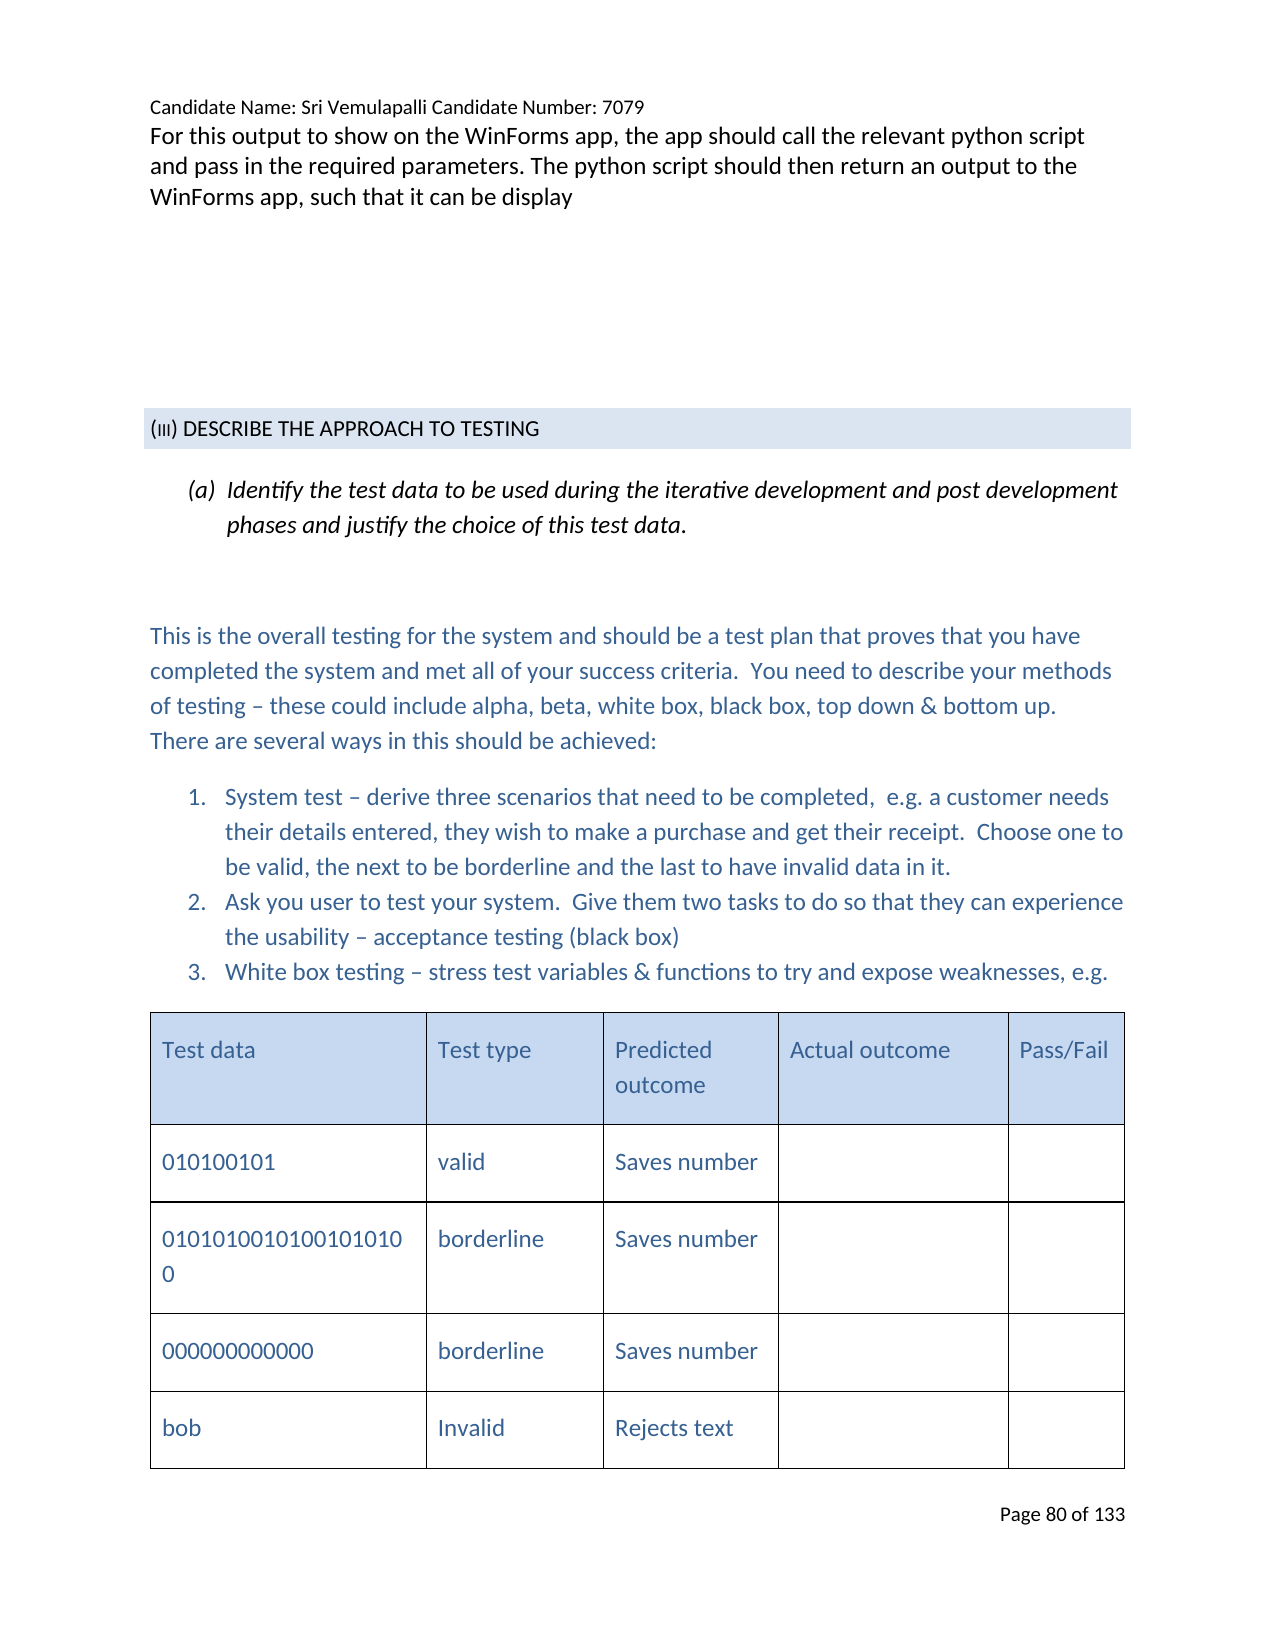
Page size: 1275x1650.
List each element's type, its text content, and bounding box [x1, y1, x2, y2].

table_cell bob [151, 1392, 426, 1468]
subtitle (iii) DESCRIBE THE APPROACH TO TESTING [150, 415, 1125, 442]
table_header Pass/Fail [1009, 1013, 1124, 1124]
table_cell [1009, 1203, 1124, 1313]
list System test – derive three scenarios that need to be completed, e.g. a customer needs their details entered, they wish to make a purchase and get their receipt. Choose one to be valid, the next to be borderline and the last to have invalid data in it. [187, 781, 1125, 882]
table_cell Saves number [604, 1203, 778, 1313]
list Ask you user to test your system. Give them two tasks to do so that they can experience the usability – acceptance testing (black box) [187, 886, 1125, 952]
table_cell Invalid [427, 1392, 603, 1468]
text This is the overall testing for the system and should be a test plan that proves that you have completed the system and met all of your success criteria. You need to describe your methods of testing – these could include alpha, beta, white box, black box, top down & bottom up. There are several ways in this should be achieved: [150, 620, 1125, 756]
table_cell [1009, 1392, 1124, 1468]
table_cell 000000000000 [151, 1314, 426, 1391]
table_header Actual outcome [779, 1013, 1008, 1124]
table_cell 01010100101001010100 [151, 1203, 426, 1313]
table_cell borderline [427, 1314, 603, 1391]
list White box testing – stress test variables & functions to try and expose weaknesses, e.g. [187, 956, 1125, 987]
table_cell [1009, 1125, 1124, 1201]
table_cell borderline [427, 1203, 603, 1313]
table_cell Saves number [604, 1125, 778, 1201]
list Identify the test data to be used during the iterative development and post development phases and justify the choice of this test data. [187, 474, 1125, 539]
table_cell Rejects text [604, 1392, 778, 1468]
table_cell [779, 1392, 1008, 1468]
table_cell Saves number [604, 1314, 778, 1391]
table_cell [1009, 1314, 1124, 1391]
table_cell 010100101 [151, 1125, 426, 1201]
table_header Test type [427, 1013, 603, 1124]
table_header Test data [151, 1013, 426, 1124]
table_cell [779, 1314, 1008, 1391]
table_header Predicted outcome [604, 1013, 778, 1124]
table_cell valid [427, 1125, 603, 1201]
text For this output to show on the WinForms app, the app should call the relevant python script and pass in the required parameters. The python script should then return an output to the WinForms app, such that it can be display [150, 120, 1125, 212]
table_cell [779, 1125, 1008, 1201]
table_cell [779, 1203, 1008, 1313]
